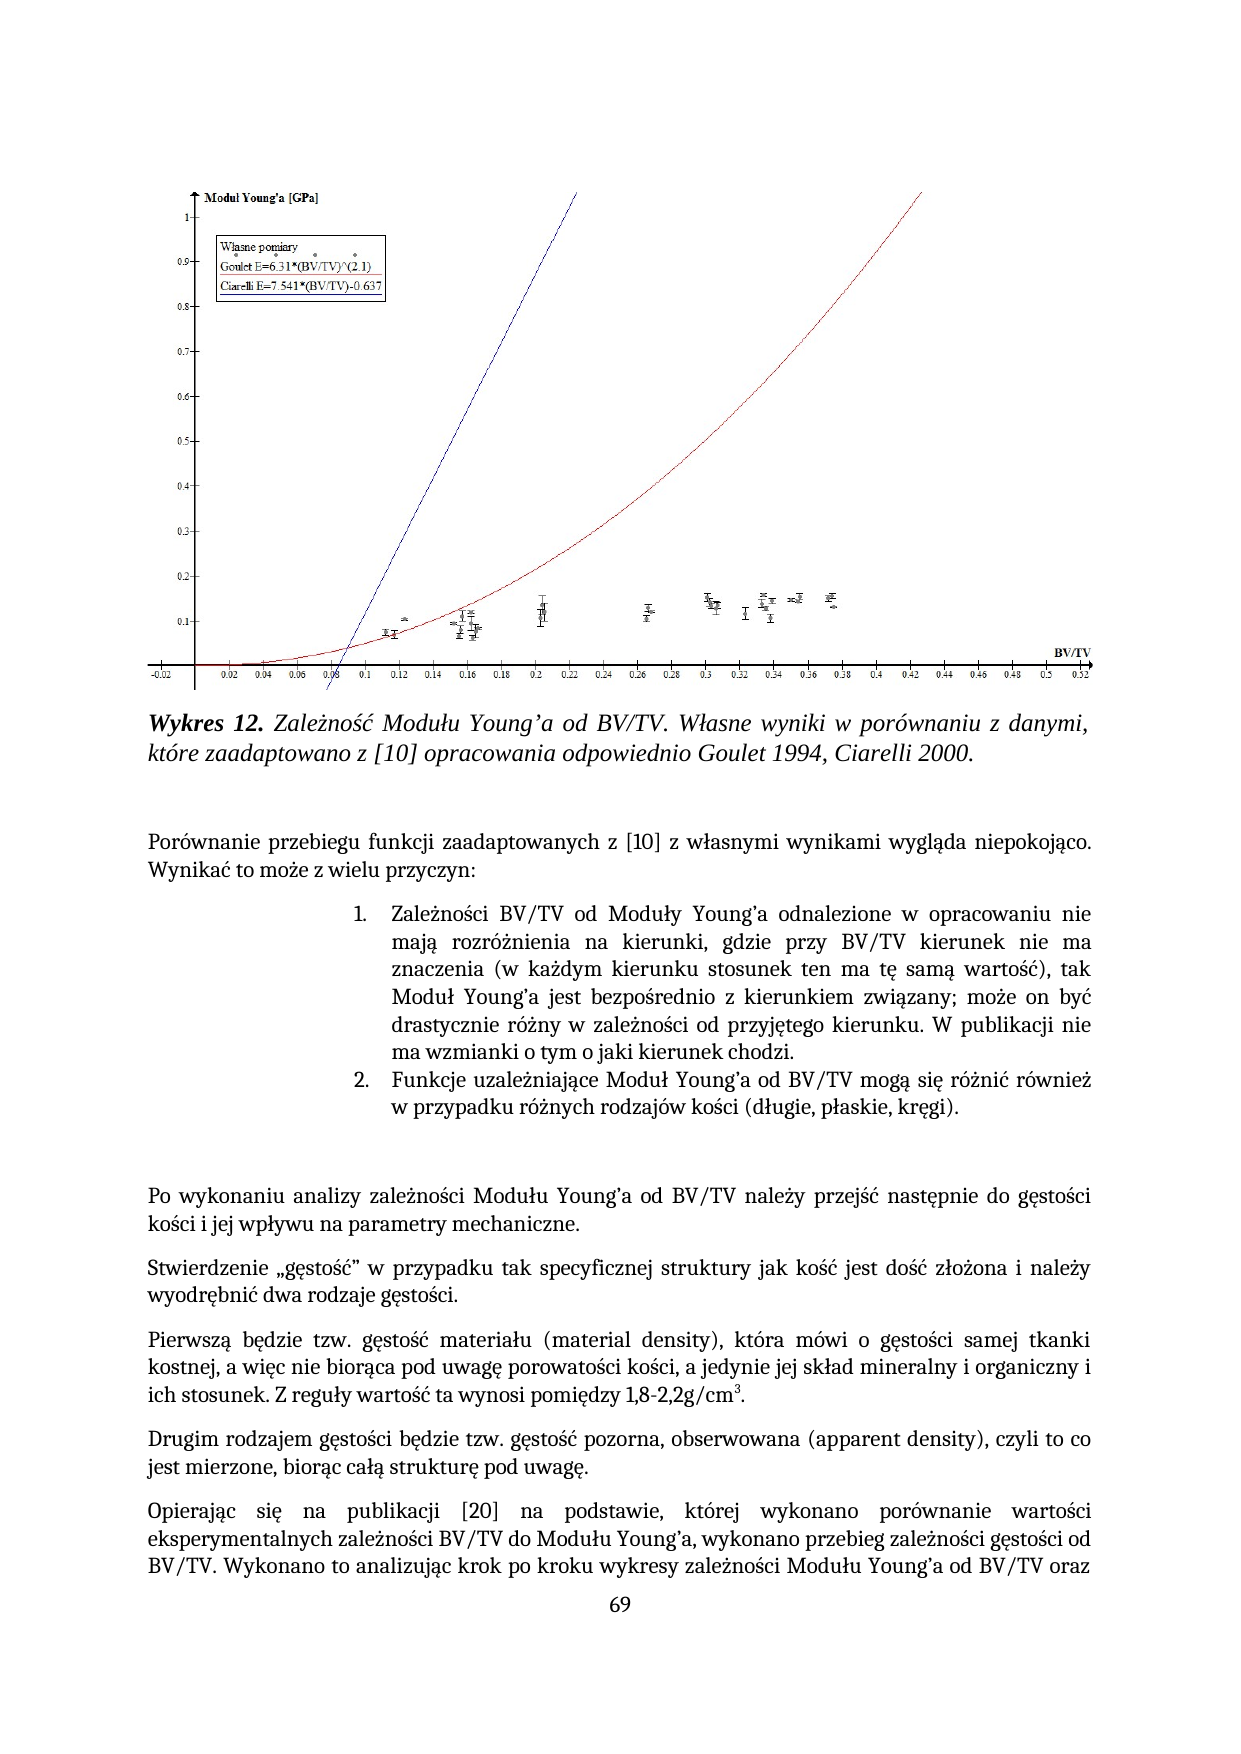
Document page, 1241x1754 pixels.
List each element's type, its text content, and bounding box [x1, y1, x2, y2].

text Stwierdzenie „gęstość” w przypadku tak specyficznej struktury jak kość jest dość złożona i należy wyodrębnić dwa rodzaje gęstości. [148, 1254, 1092, 1308]
text Drugim rodzajem gęstości będzie tzw. gęstość pozorna, obserwowana (apparent density), czyli to co jest mierzone, biorąc całą strukturę pod uwagę. [148, 1426, 1092, 1480]
text Pierwszą będzie tzw. gęstość materiału (material density), która mówi o gęstości samej tkanki kostnej, a więc nie biorąca pod uwagę porowatości kości, a jedynie jej skład mineralny i organiczny i ich stosunek. Z reguły wartość ta wynosi pomiędzy 1,8-2,2g/cm3. [148, 1326, 1092, 1408]
list Zależności BV/TV od Moduły Young’a odnalezione w opracowaniu nie mają rozróżnienia na kierunki, gdzie przy BV/TV kierunek nie ma znaczenia (w każdym kierunku stosunek ten ma tę samą wartość), tak Moduł Young’a jest bezpośrednio z kierunkiem związany; może on być drastycznie różny w zależności od przyjętego kierunku. W publikacji nie ma wzmianki o tym o jaki kierunek chodzi. [354, 901, 1092, 1065]
text Po wykonaniu analizy zależności Modułu Young’a od BV/TV należy przejść następnie do gęstości kości i jej wpływu na parametry mechaniczne. [148, 1183, 1092, 1237]
list Funkcje uzależniające Moduł Young’a od BV/TV mogą się różnić również w przypadku różnych rodzajów kości (długie, płaskie, kręgi). [354, 1067, 1092, 1121]
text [148, 1498, 1092, 1579]
text Porównanie przebiegu funkcji zaadaptowanych z [10] z własnymi wynikami wygląda niepokojąco. Wynikać to może z wielu przyczyn: [148, 829, 1092, 883]
picture [147, 192, 1093, 690]
text Wykres 12. Zależność Modułu Young’a od BV/TV. Własne wyniki w porównaniu z danymi, które zaadaptowano z [10] opracowania odpowiednio Goulet 1994, Ciarelli 2000. [148, 708, 1092, 767]
